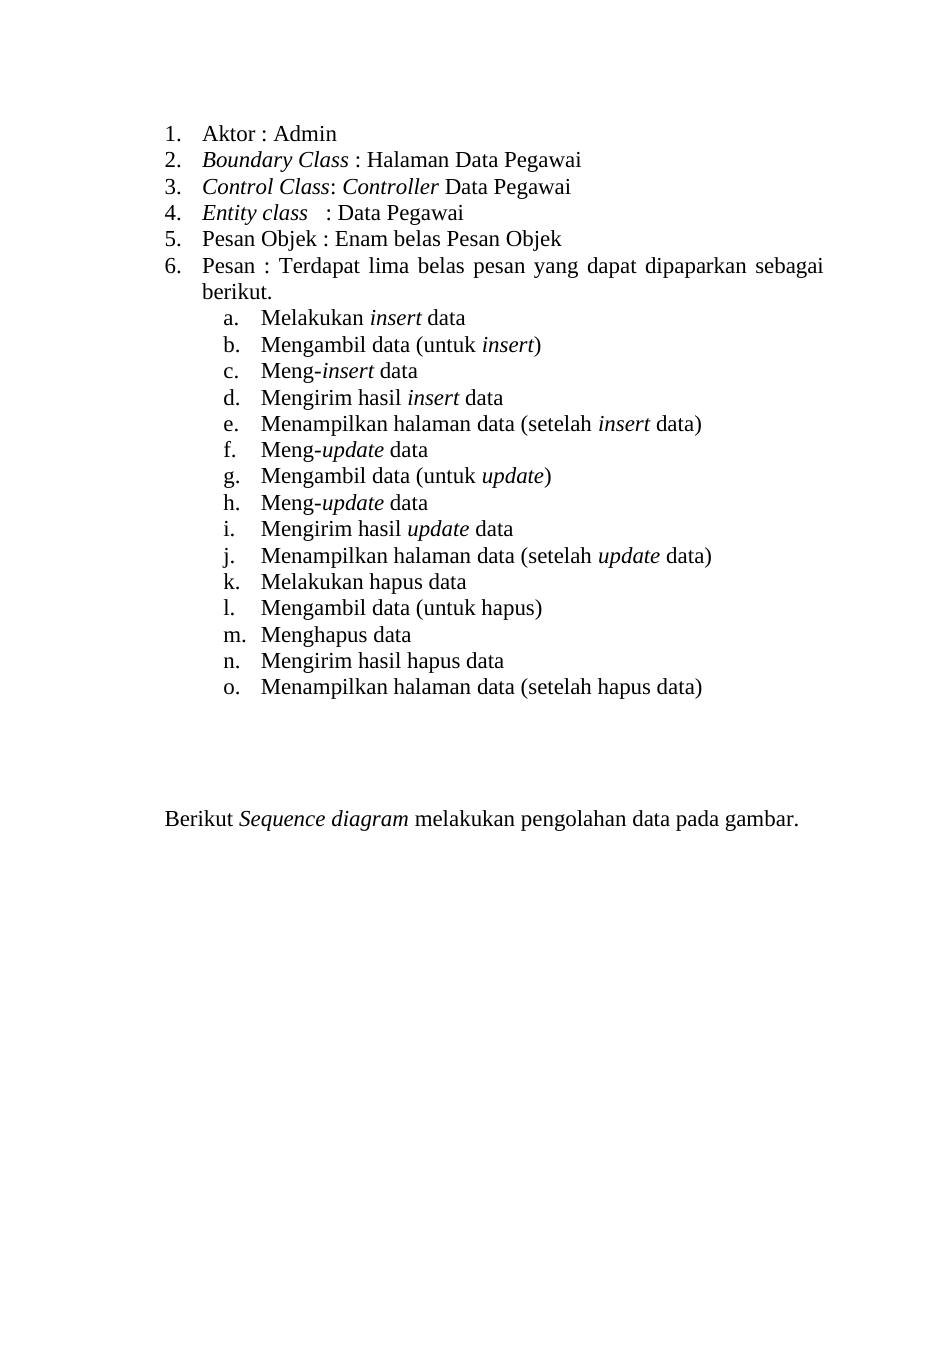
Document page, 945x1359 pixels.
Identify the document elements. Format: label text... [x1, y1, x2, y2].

list Mengirim hasil insert data [223, 383, 825, 410]
list Melakukan insert data [223, 304, 825, 331]
list Menampilkan halaman data (setelah insert data) [223, 410, 825, 436]
list Mengambil data (untuk insert) [223, 331, 825, 357]
list Aktor : Admin [164, 120, 825, 146]
list Mengirim hasil hapus data [223, 647, 825, 673]
list Mengambil data (untuk hapus) [223, 594, 825, 621]
list Control Class: Controller Data Pegawai [164, 173, 825, 199]
list Berikut Sequence diagram melakukan pengolahan data pada gambar. [164, 805, 825, 832]
list Menghapus data [223, 621, 825, 647]
list Mengirim hasil update data [223, 515, 825, 542]
list Pesan : Terdapat lima belas pesan yang dapat dipaparkan sebagai berikut. [164, 252, 825, 304]
list Melakukan hapus data [223, 568, 825, 594]
list Meng-update data [223, 436, 825, 463]
list Pesan Objek : Enam belas Pesan Objek [164, 225, 825, 252]
list Meng-insert data [223, 357, 825, 383]
list Mengambil data (untuk update) [223, 463, 825, 489]
list Entity class : Data Pegawai [164, 199, 825, 225]
list Boundary Class : Halaman Data Pegawai [164, 146, 825, 173]
list Meng-update data [223, 489, 825, 515]
list Menampilkan halaman data (setelah hapus data) [223, 673, 825, 700]
list Menampilkan halaman data (setelah update data) [223, 542, 825, 568]
